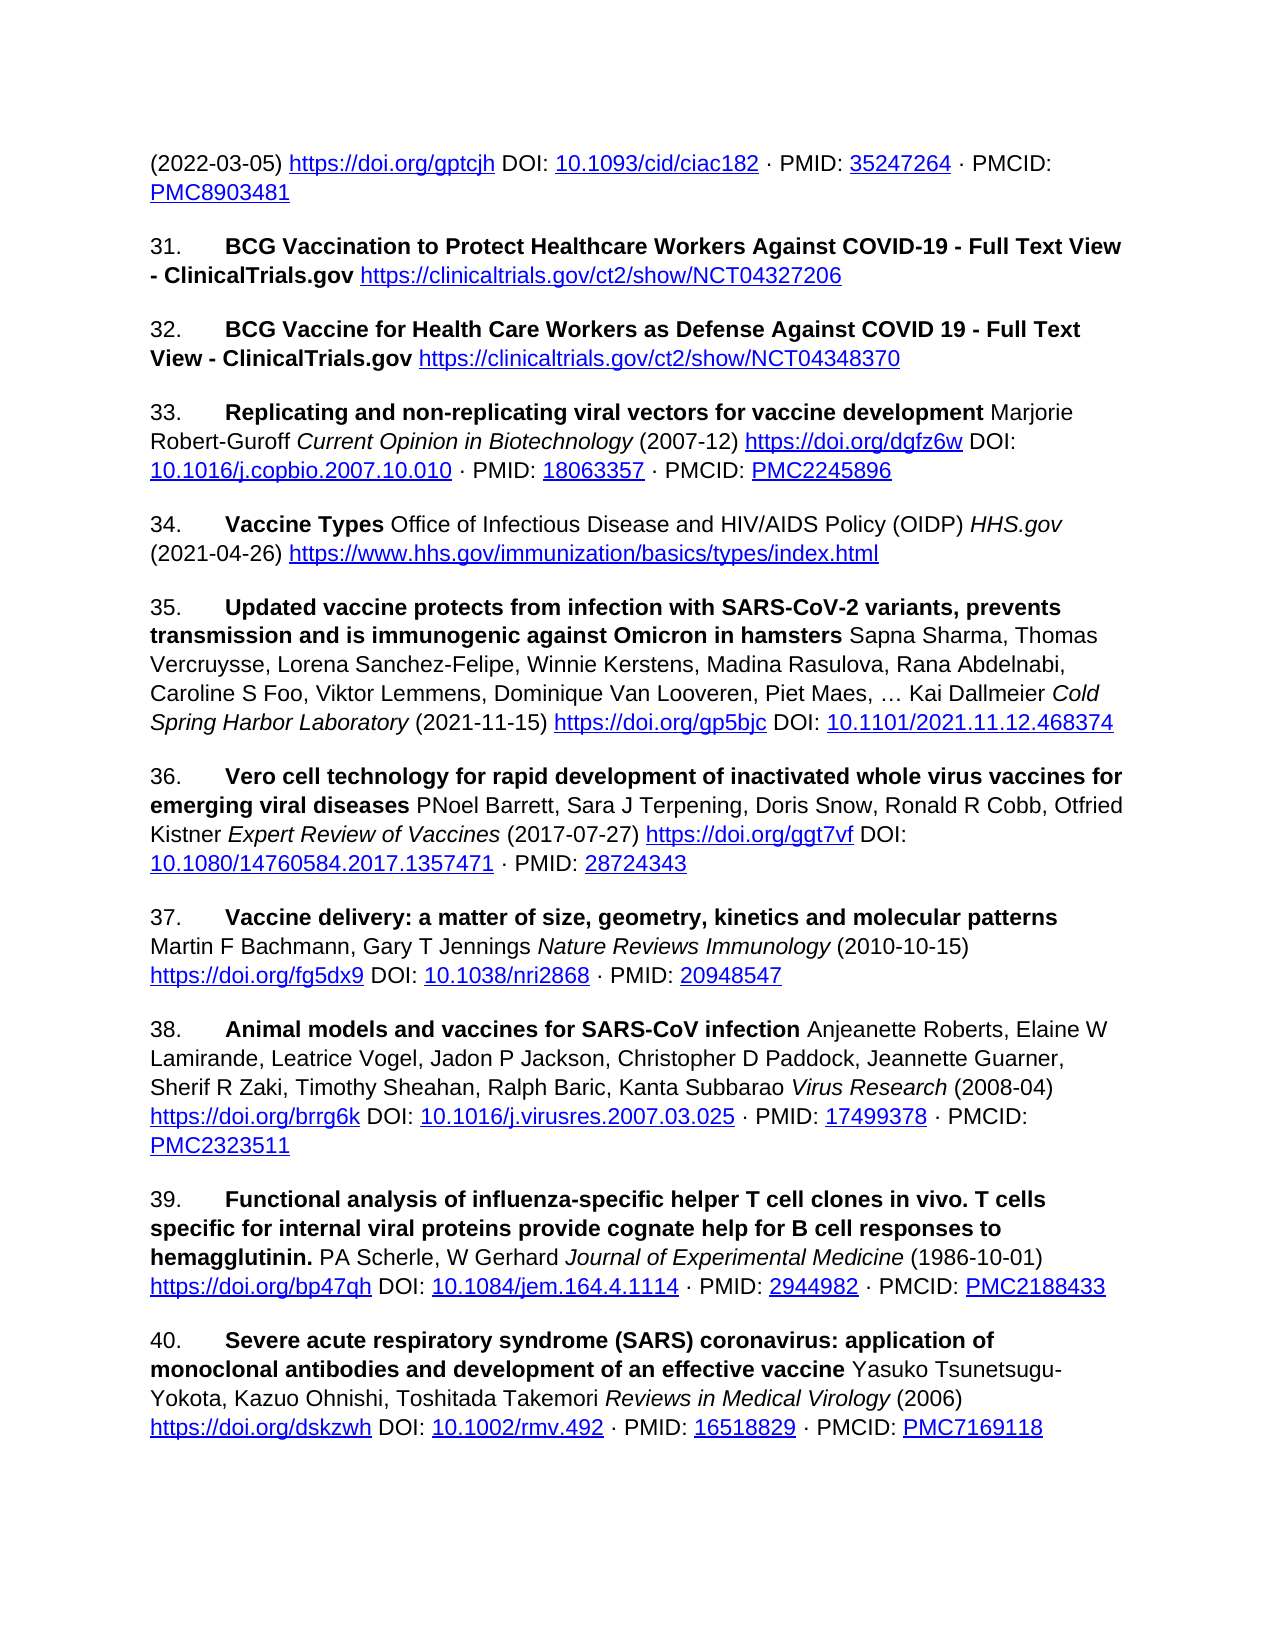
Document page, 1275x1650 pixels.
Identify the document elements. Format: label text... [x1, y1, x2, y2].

text 37. Vaccine delivery: a matter of size, geometry, kinetics and molecular patterns Martin F Bachmann, Gary T Jennings Nature Reviews Immunology (2010-10-15) https://doi.org/fg5dx9 DOI: 10.1038/nri2868 · PMID: 20948547 [150, 904, 1125, 988]
text 35. Updated vaccine protects from infection with SARS-CoV-2 variants, prevents transmission and is immunogenic against Omicron in hamsters Sapna Sharma, Thomas Vercruysse, Lorena Sanchez-Felipe, Winnie Kerstens, Madina Rasulova, Rana Abdelnabi, Caroline S Foo, Viktor Lemmens, Dominique Van Looveren, Piet Maes, … Kai Dallmeier Cold Spring Harbor Laboratory (2021-11-15) https://doi.org/gp5bjc DOI: 10.1101/2021.11.12.468374 [150, 593, 1125, 736]
text 36. Vero cell technology for rapid development of inactivated whole virus vaccines for emerging viral diseases PNoel Barrett, Sara J Terpening, Doris Snow, Ronald R Cobb, Otfried Kistner Expert Review of Vaccines (2017-07-27) https://doi.org/ggt7vf DOI: 10.1080/14760584.2017.1357471 · PMID: 28724343 [150, 763, 1125, 877]
text 40. Severe acute respiratory syndrome (SARS) coronavirus: application of monoclonal antibodies and development of an effective vaccine Yasuko Tsunetsugu-Yokota, Kazuo Ohnishi, Toshitada Takemori Reviews in Medical Virology (2006) https://doi.org/dskzwh DOI: 10.1002/rmv.492 · PMID: 16518829 · PMCID: PMC7169118 [150, 1327, 1125, 1440]
text 38. Animal models and vaccines for SARS-CoV infection Anjeanette Roberts, Elaine W Lamirande, Leatrice Vogel, Jadon P Jackson, Christopher D Paddock, Jeannette Guarner, Sherif R Zaki, Timothy Sheahan, Ralph Baric, Kanta Subbarao Virus Research (2008-04) https://doi.org/brrg6k DOI: 10.1016/j.virusres.2007.03.025 · PMID: 17499378 · PMCID: PMC2323511 [150, 1016, 1125, 1158]
text 34. Vaccine Types Office of Infectious Disease and HIV/AIDS Policy (OIDP) HHS.gov (2021-04-26) https://www.hhs.gov/immunization/basics/types/index.html [150, 511, 1125, 566]
text 31. BCG Vaccination to Protect Healthcare Workers Against COVID-19 - Full Text View - ClinicalTrials.gov https://clinicaltrials.gov/ct2/show/NCT04327206 [150, 233, 1125, 288]
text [150, 150, 1125, 205]
text 32. BCG Vaccine for Health Care Workers as Defense Against COVID 19 - Full Text View - ClinicalTrials.gov https://clinicaltrials.gov/ct2/show/NCT04348370 [150, 316, 1125, 371]
text 39. Functional analysis of influenza-specific helper T cell clones in vivo. T cells specific for internal viral proteins provide cognate help for B cell responses to hemagglutinin. PA Scherle, W Gerhard Journal of Experimental Medicine (1986-10-01) https://doi.org/bp47qh DOI: 10.1084/jem.164.4.1114 · PMID: 2944982 · PMCID: PMC2188433 [150, 1186, 1125, 1299]
text 33. Replicating and non-replicating viral vectors for vaccine development Marjorie Robert-Guroff Current Opinion in Biotechnology (2007-12) https://doi.org/dgfz6w DOI: 10.1016/j.copbio.2007.10.010 · PMID: 18063357 · PMCID: PMC2245896 [150, 399, 1125, 483]
